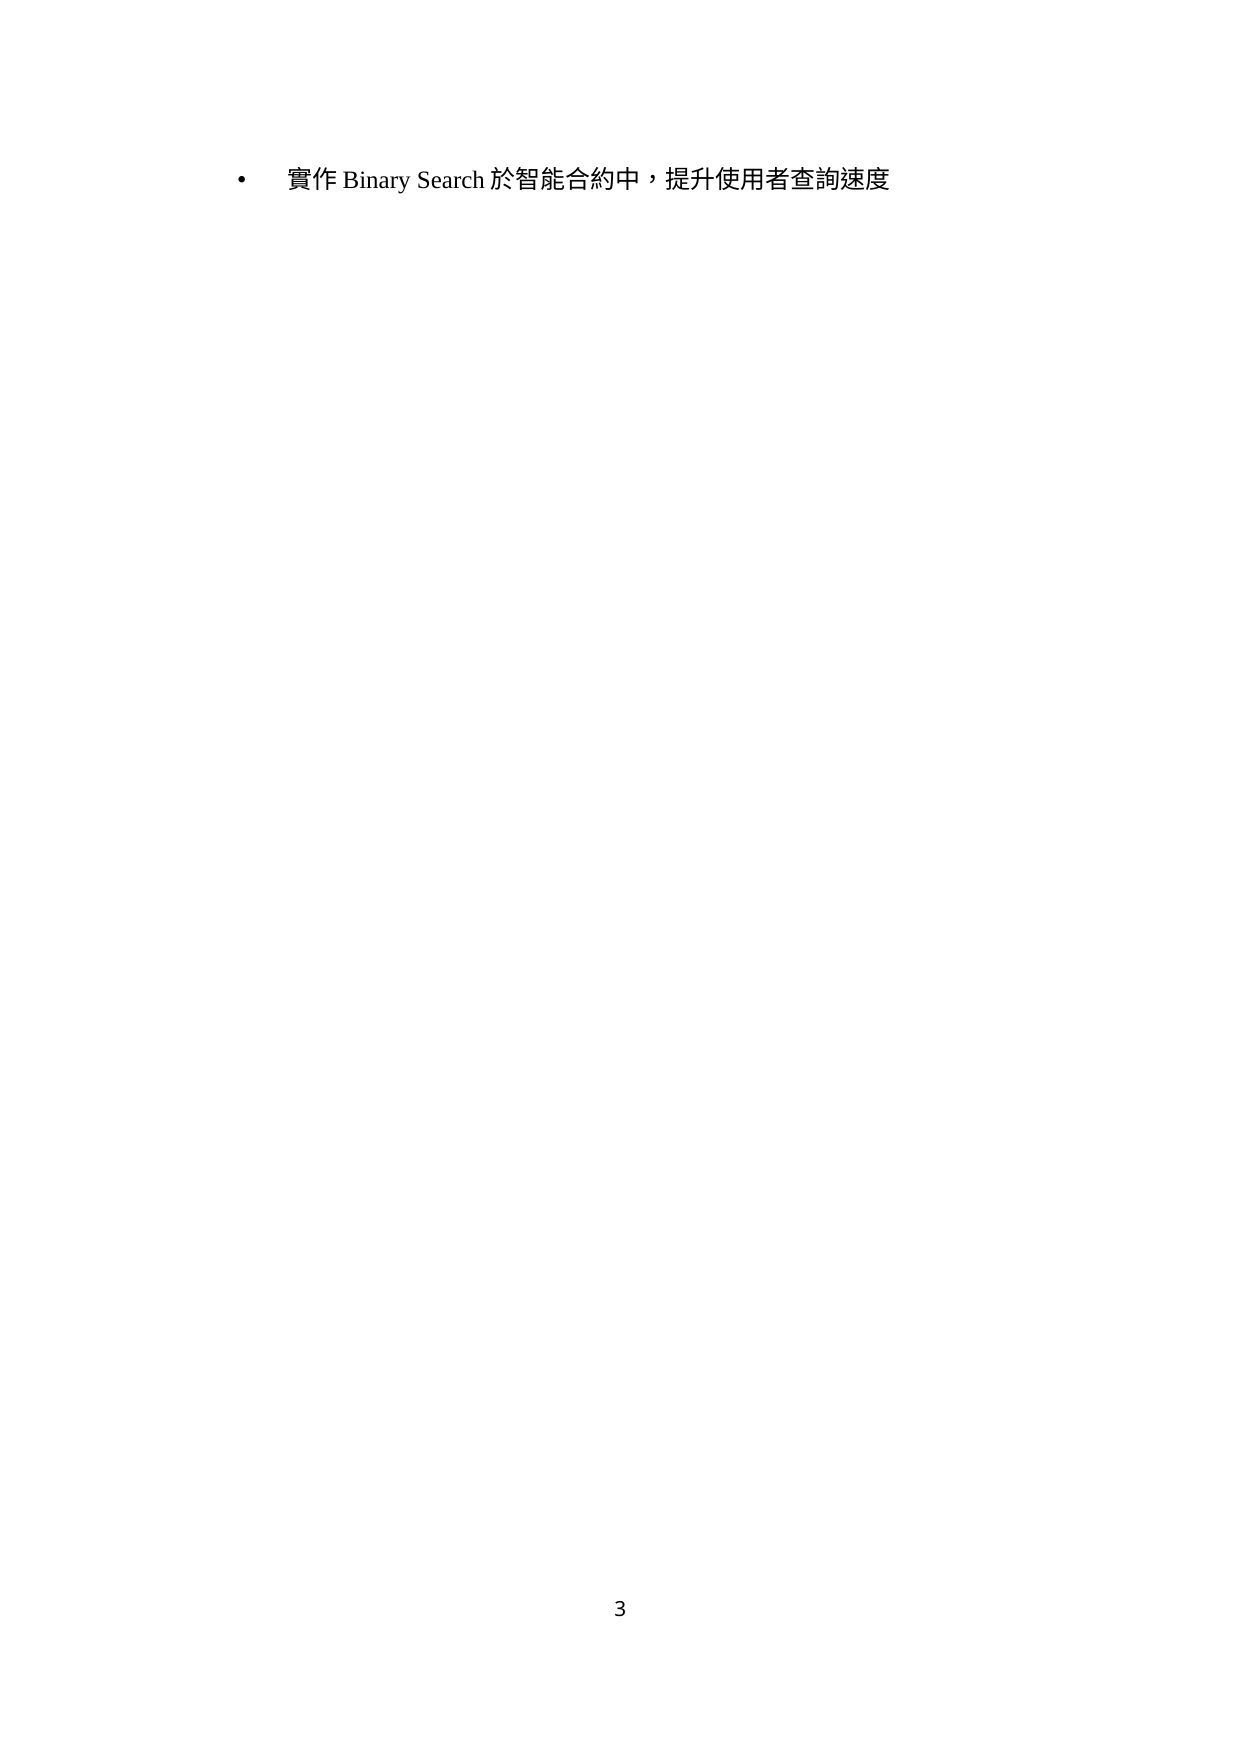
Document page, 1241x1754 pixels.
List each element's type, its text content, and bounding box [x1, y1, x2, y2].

list 實作Binary Search於智能合約中，提升使用者查詢速度 [237, 159, 1053, 197]
